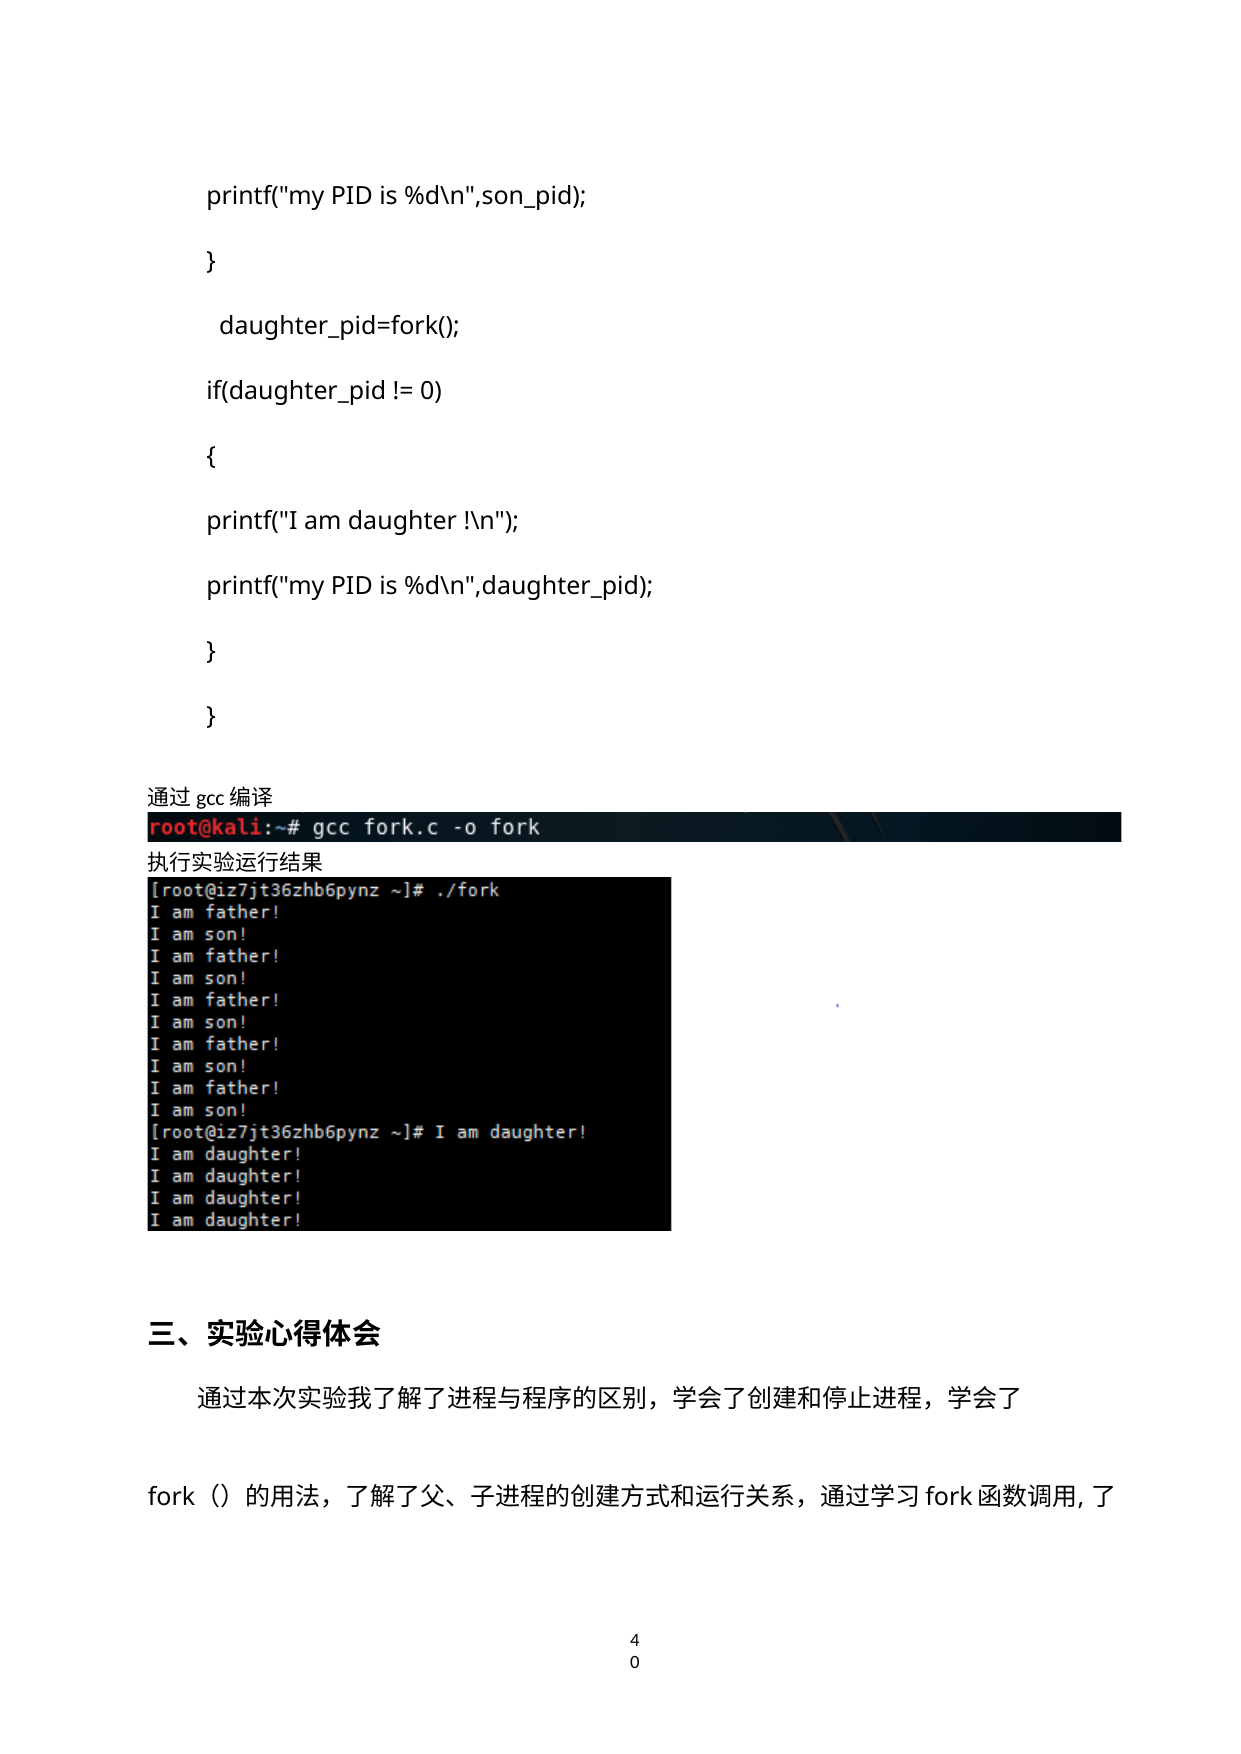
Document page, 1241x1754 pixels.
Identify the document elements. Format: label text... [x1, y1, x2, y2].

text } [148, 227, 1122, 292]
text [148, 1364, 1122, 1527]
text 通过gcc编译 [148, 779, 1122, 812]
text } [148, 617, 1122, 682]
text 三、实验心得体会 [148, 1299, 1122, 1364]
text daughter_pid=fork(); [148, 292, 1122, 357]
text if(daughter_pid != 0) [148, 357, 1122, 422]
text printf("I am daughter !\n"); [148, 487, 1122, 552]
picture [147, 877, 839, 1231]
text printf("my PID is %d\n",daughter_pid); [148, 552, 1122, 617]
text { [148, 422, 1122, 487]
text printf("my PID is %d\n",son_pid); [148, 162, 1122, 227]
text } [148, 682, 1122, 747]
picture [147, 812, 1122, 842]
text 执行实验运行结果 [148, 844, 1122, 877]
